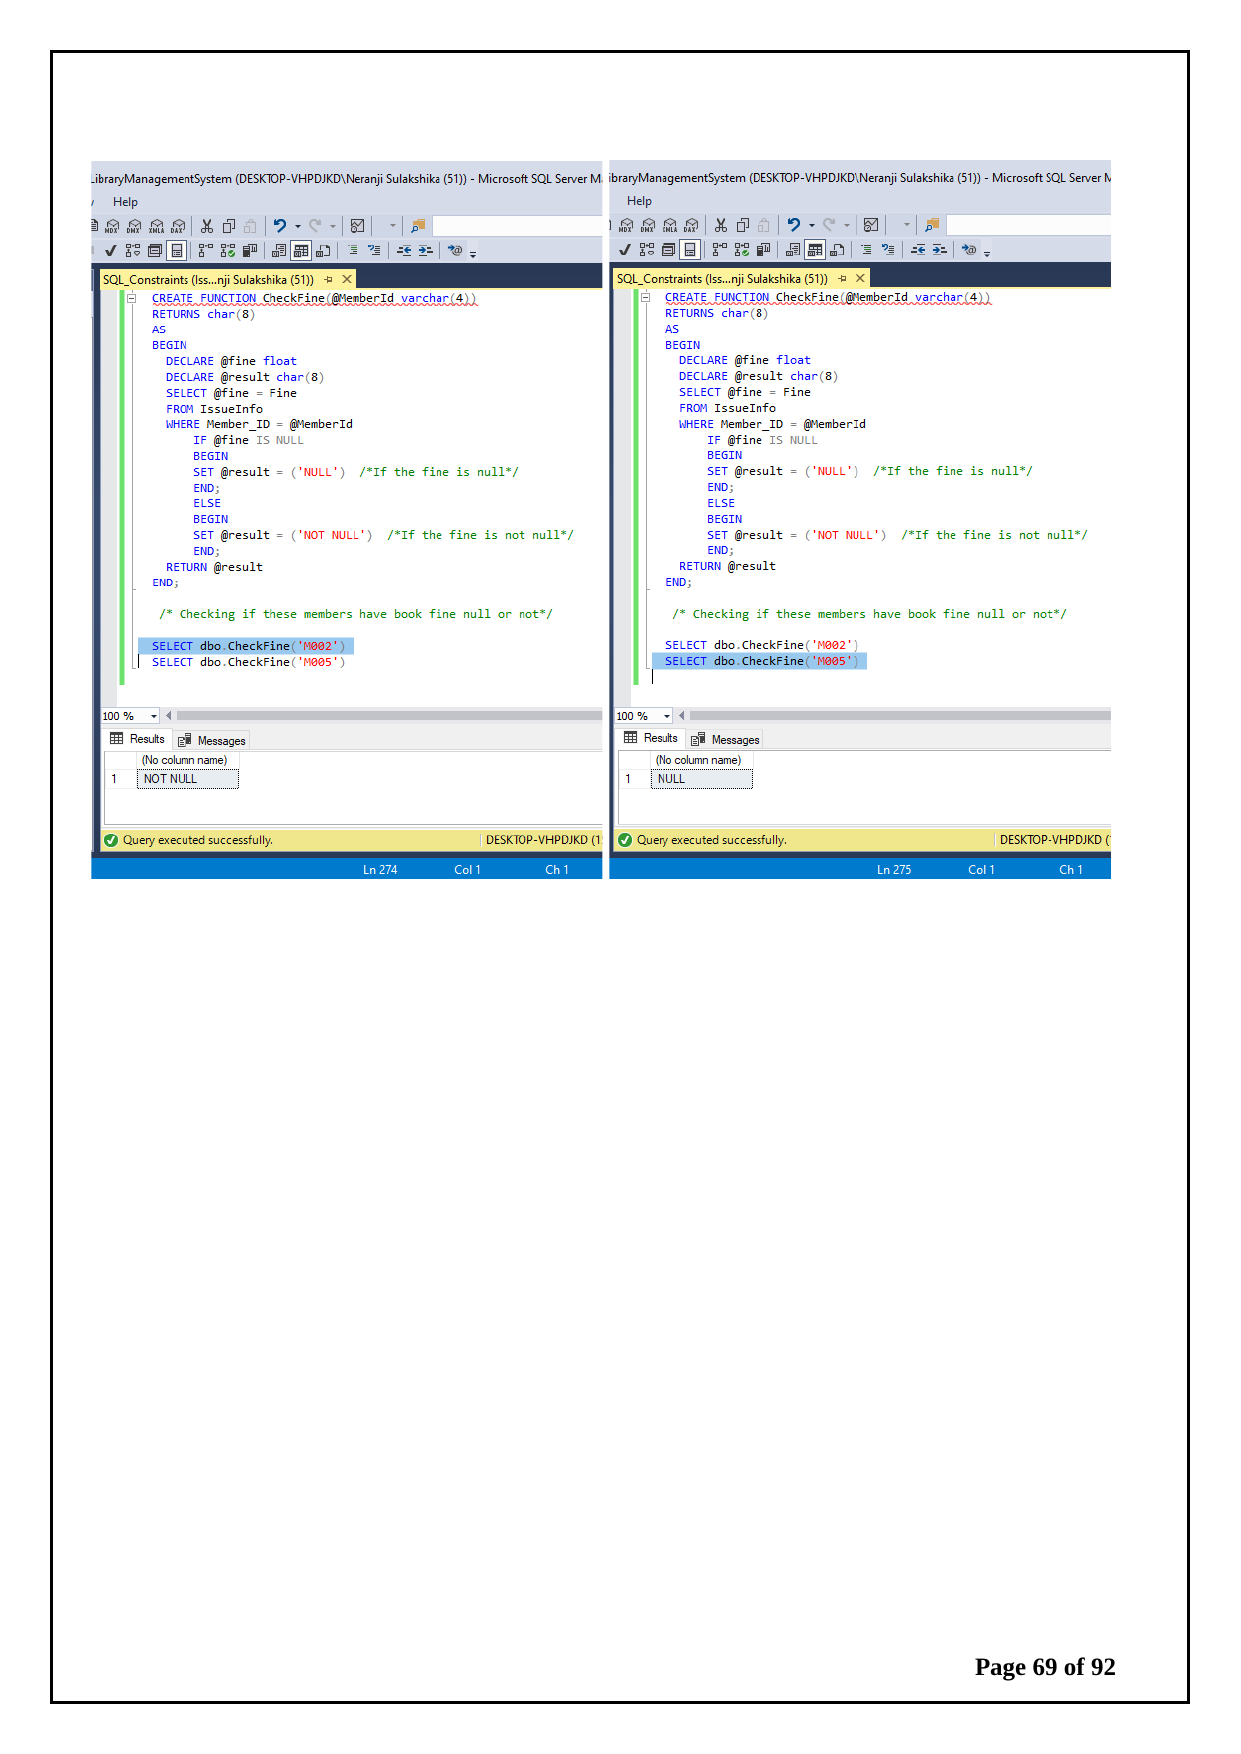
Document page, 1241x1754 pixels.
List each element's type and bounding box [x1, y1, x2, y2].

picture [609, 160, 1111, 879]
picture [91, 161, 603, 879]
